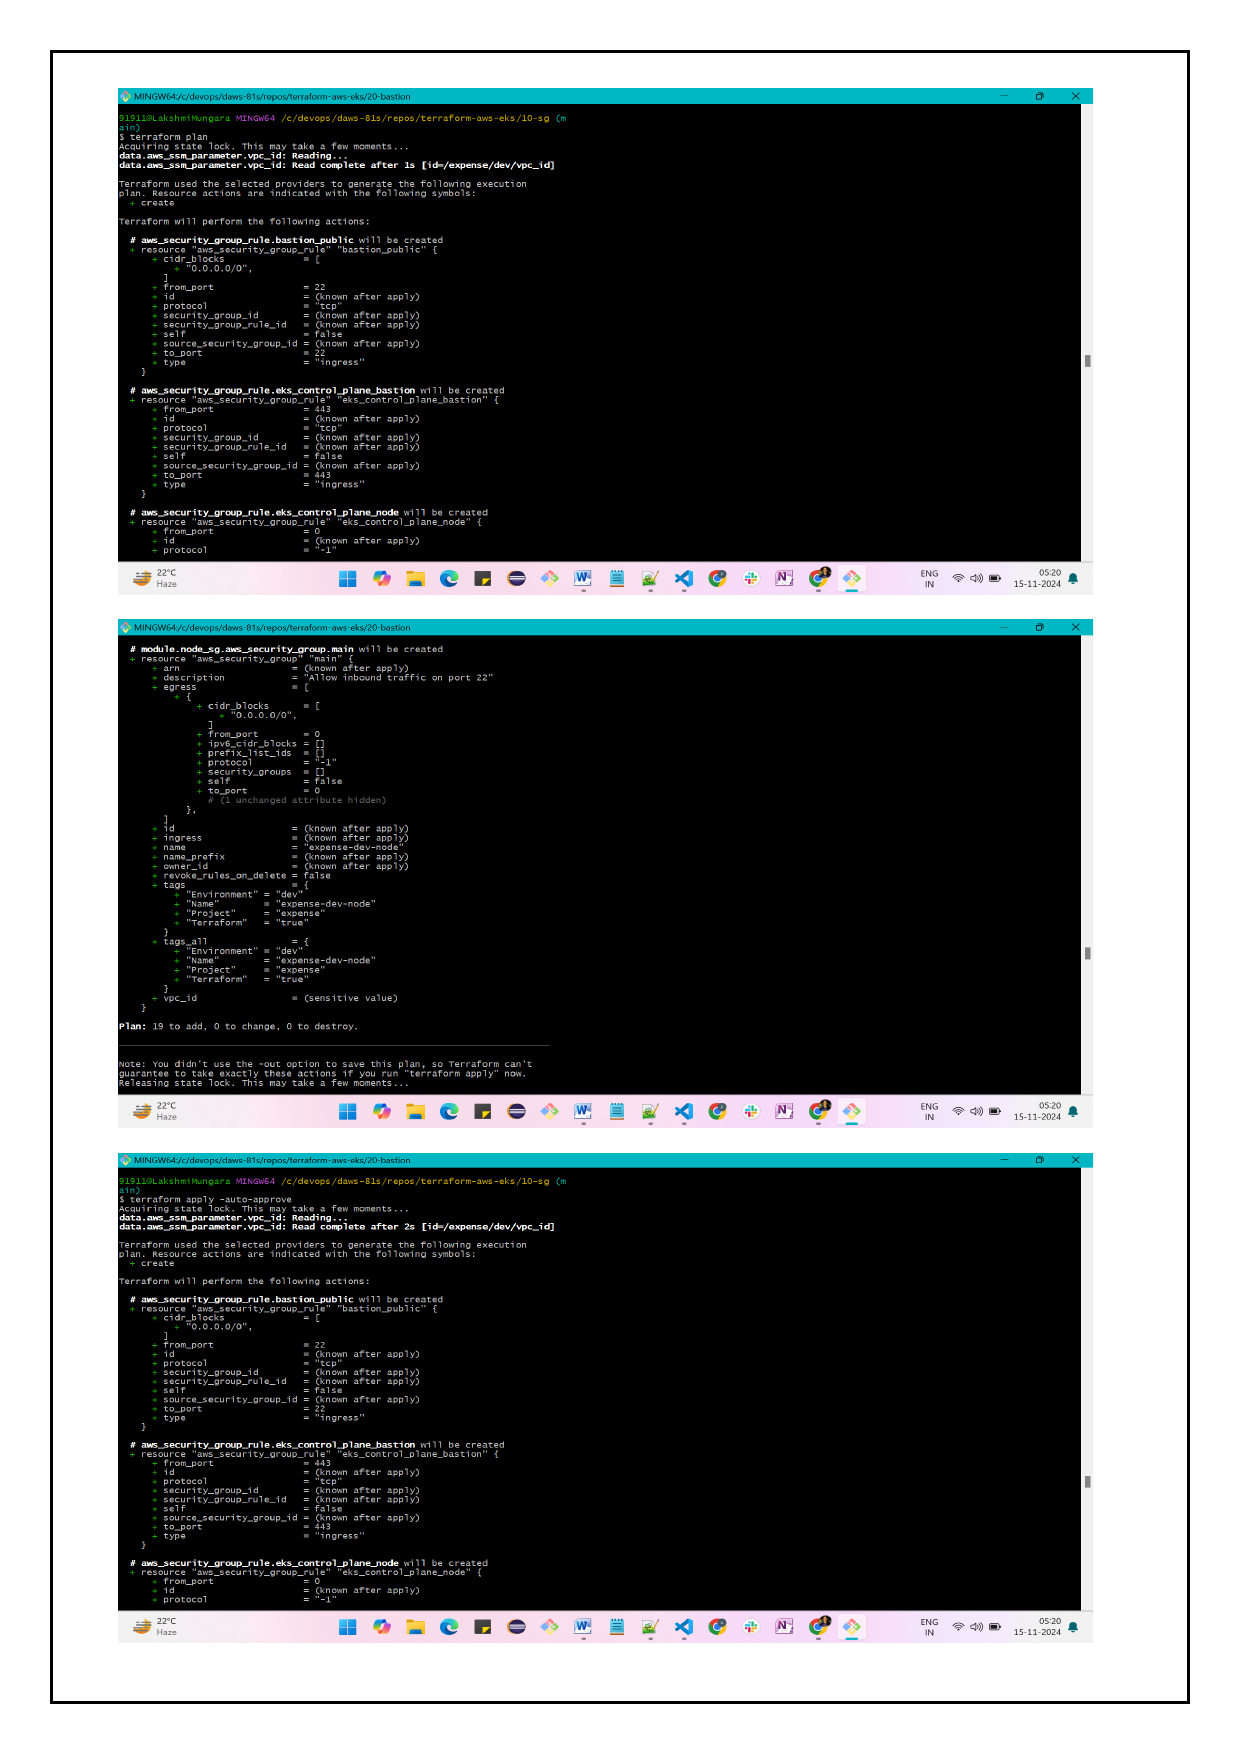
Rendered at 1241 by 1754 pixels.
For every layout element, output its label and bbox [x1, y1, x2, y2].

picture [118, 1153, 1094, 1643]
picture [118, 619, 1094, 1128]
picture [118, 88, 1094, 595]
